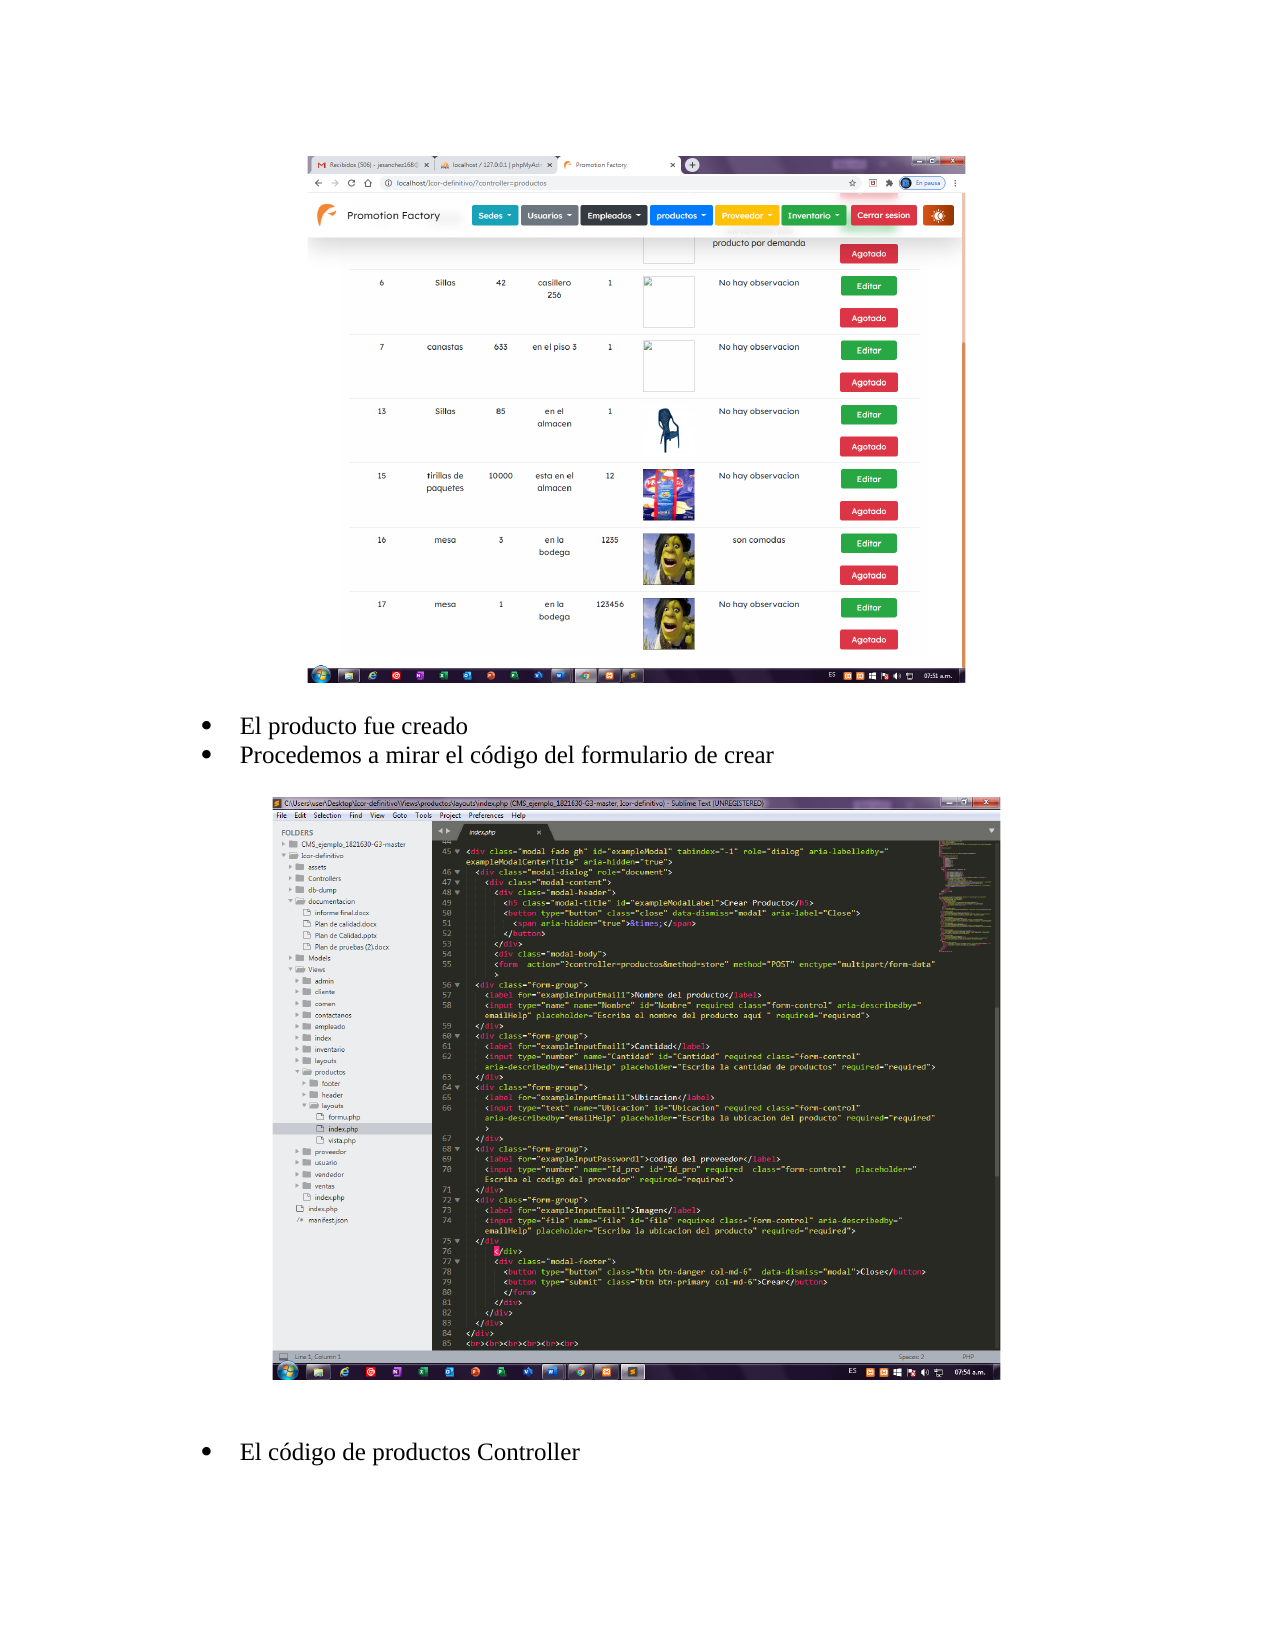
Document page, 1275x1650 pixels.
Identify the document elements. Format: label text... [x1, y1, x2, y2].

list El código de productos Controller [202, 1437, 1108, 1466]
picture [307, 156, 966, 683]
list Procedemos a mirar el código del formulario de crear [202, 740, 1108, 769]
list El producto fue creado [202, 711, 1108, 740]
picture [272, 797, 1001, 1380]
